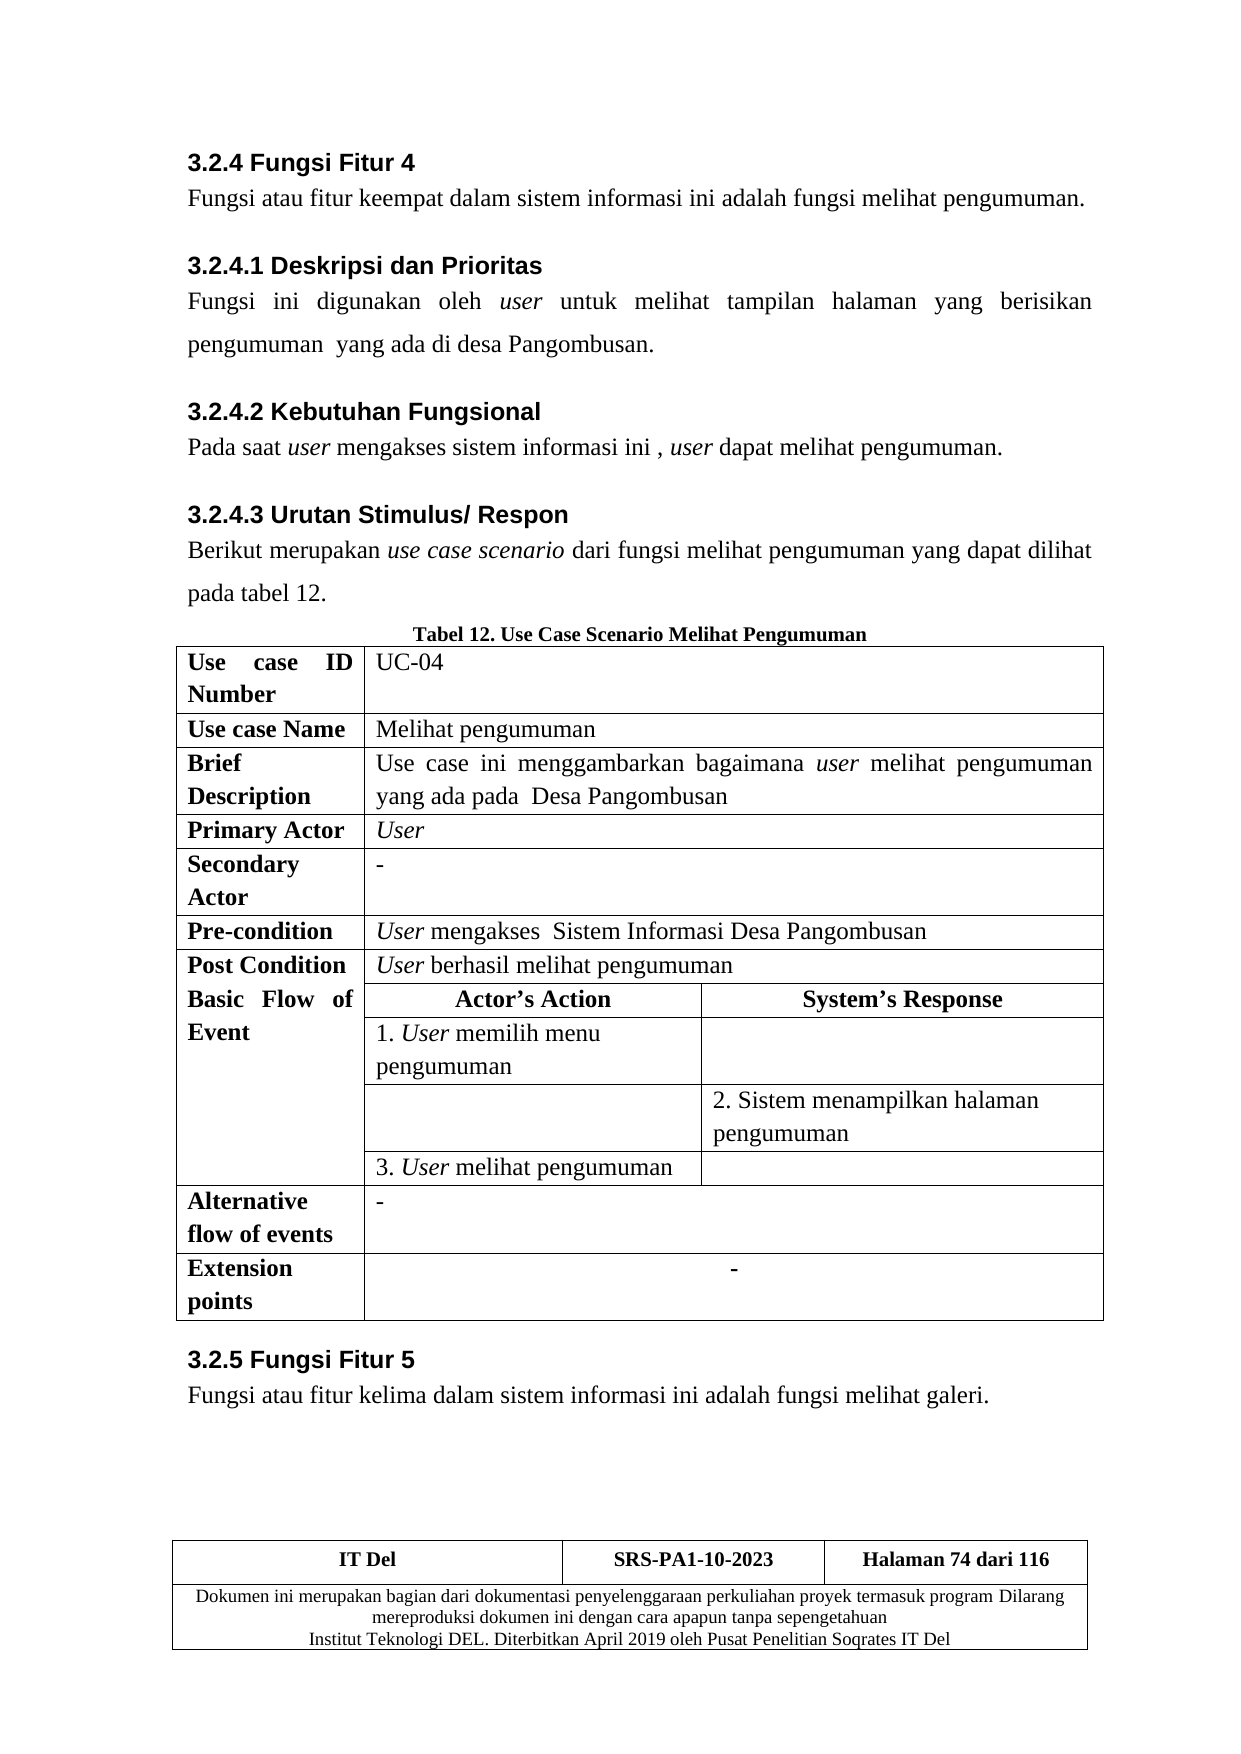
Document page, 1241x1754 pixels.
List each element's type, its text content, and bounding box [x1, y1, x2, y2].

table_cell [365, 1085, 701, 1151]
table_cell [702, 1152, 1103, 1185]
text Pada saat user mengakses sistem informasi ini , user dapat melihat pengumuman. [187, 432, 1092, 461]
table_cell Pre-condition [177, 916, 364, 949]
text Berikut merupakan use case scenario dari fungsi melihat pengumuman yang dapat dilihat pada tabel 12. [187, 535, 1092, 607]
text Fungsi atau fitur keempat dalam sistem informasi ini adalah fungsi melihat pengumuman. [187, 183, 1092, 211]
table_cell Use case Name [177, 714, 364, 747]
text Fungsi ini digunakan oleh user untuk melihat tampilan halaman yang berisikan pengumuman yang ada di desa Pangombusan. [187, 286, 1092, 358]
table_header UC-04 [365, 647, 1103, 713]
text Fungsi atau fitur kelima dalam sistem informasi ini adalah fungsi melihat galeri. [187, 1381, 1092, 1409]
table_cell Alternative flow of events [177, 1186, 364, 1252]
table_cell - [365, 1186, 1103, 1252]
table_cell System’s Response [702, 984, 1103, 1017]
table_cell [702, 1018, 1103, 1084]
table_cell User mengakses Sistem Informasi Desa Pangombusan [365, 916, 1103, 949]
table_cell - [365, 849, 1103, 915]
table_cell 2. Sistem menampilkan halaman pengumuman [702, 1085, 1103, 1151]
table_cell Secondary Actor [177, 849, 364, 915]
table_cell - [365, 1254, 1103, 1319]
table_cell User [365, 815, 1103, 848]
table_cell User berhasil melihat pengumuman [365, 950, 1103, 983]
table_cell Actor’s Action [365, 984, 701, 1017]
table_cell Post Condition [177, 950, 364, 983]
subtitle 3.2.4.3 Urutan Stimulus/ Respon [187, 500, 1092, 529]
subtitle 3.2.5 Fungsi Fitur 5 [187, 1346, 1092, 1374]
table_cell Melihat pengumuman [365, 714, 1103, 747]
table_cell 1. User memilih menu pengumuman [365, 1018, 701, 1084]
table_cell Extension points [177, 1254, 364, 1319]
table_cell Primary Actor [177, 815, 364, 848]
table_header Use case ID Number [177, 647, 364, 713]
subtitle 3.2.4 Fungsi Fitur 4 [187, 148, 1092, 176]
table_cell 3. User melihat pengumuman [365, 1152, 701, 1185]
subtitle 3.2.4.2 Kebutuhan Fungsional [187, 397, 1092, 426]
text Tabel 12. Use Case Scenario Melihat Pengumuman [187, 621, 1092, 646]
table_cell Basic Flow of Event [177, 983, 364, 1185]
table_cell Use case ini menggambarkan bagaimana user melihat pengumuman yang ada pada Desa Pangombusan [365, 748, 1103, 814]
subtitle 3.2.4.1 Deskripsi dan Prioritas [187, 251, 1092, 279]
table_cell Brief Description [177, 748, 364, 814]
